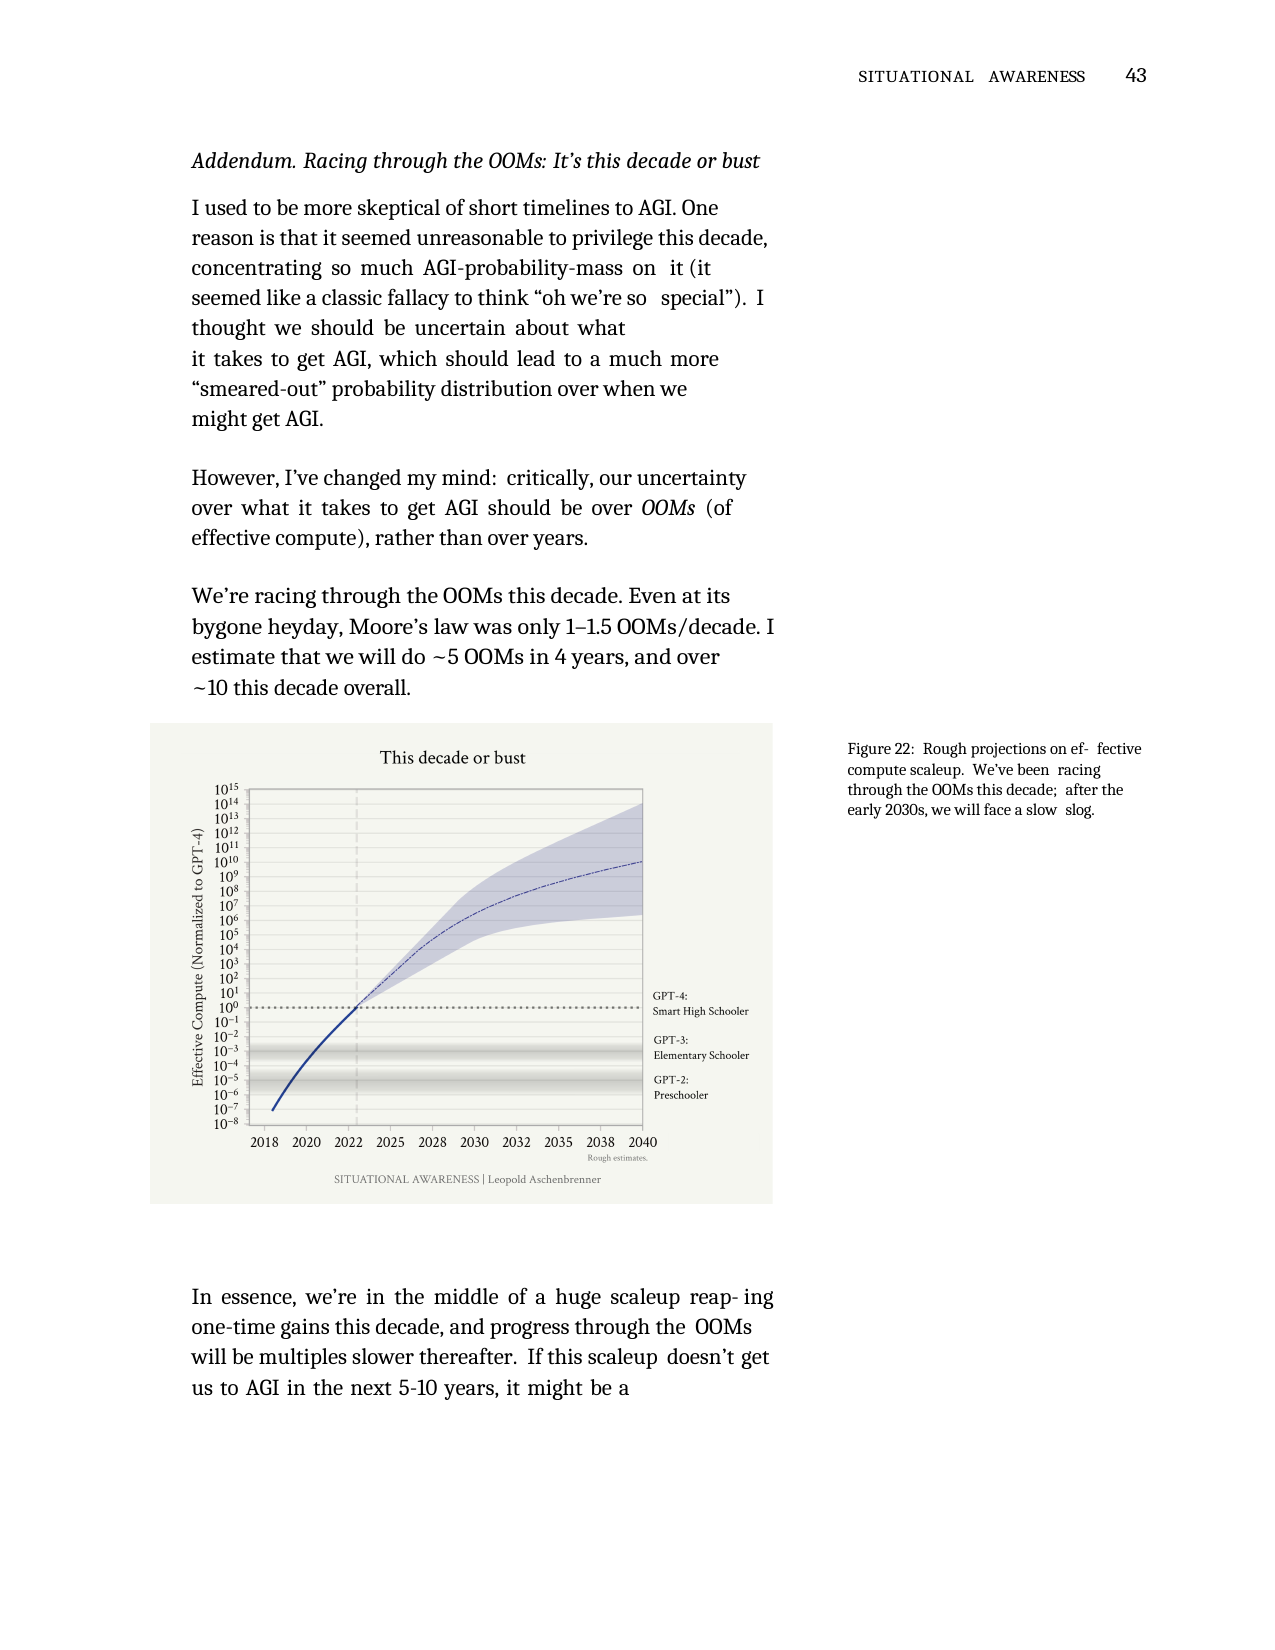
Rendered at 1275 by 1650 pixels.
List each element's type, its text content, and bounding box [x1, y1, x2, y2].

text I used to be more skeptical of short timelines to AGI. One reason is that it seemed unreasonable to privilege this decade, concentrating so much AGI-probability-mass on it (it seemed like a classic fallacy to think “oh we’re so special”). I thought we should be uncertain about what [191, 194, 772, 341]
text In essence, we’re in the middle of a huge scaleup reap- ing one-time gains this decade, and progress through the OOMs will be multiples slower thereafter. If this scaleup doesn’t get us to AGI in the next 5-10 years, it might be a [191, 1284, 781, 1401]
text it takes to get AGI, which should lead to a much more “smeared-out” probability distribution over when we might get AGI. [191, 345, 744, 432]
text However, I’ve changed my mind: critically, our uncertainty over what it takes to get AGI should be over OOMs (of effective compute), rather than over years. [191, 464, 781, 551]
picture [150, 723, 773, 1204]
text We’re racing through the OOMs this decade. Even at its bygone heyday, Moore’s law was only 1–1.5 OOMs/decade. I estimate that we will do ~5 OOMs in 4 years, and over [191, 583, 798, 670]
text Addendum. Racing through the OOMs: It’s this decade or bust [191, 148, 802, 174]
text ~10 this decade overall. [191, 674, 802, 701]
text Figure 22: Rough projections on ef- fective compute scaleup. We’ve been racing through the OOMs this decade; after the early 2030s, we will face a slow slog. [847, 740, 1142, 819]
